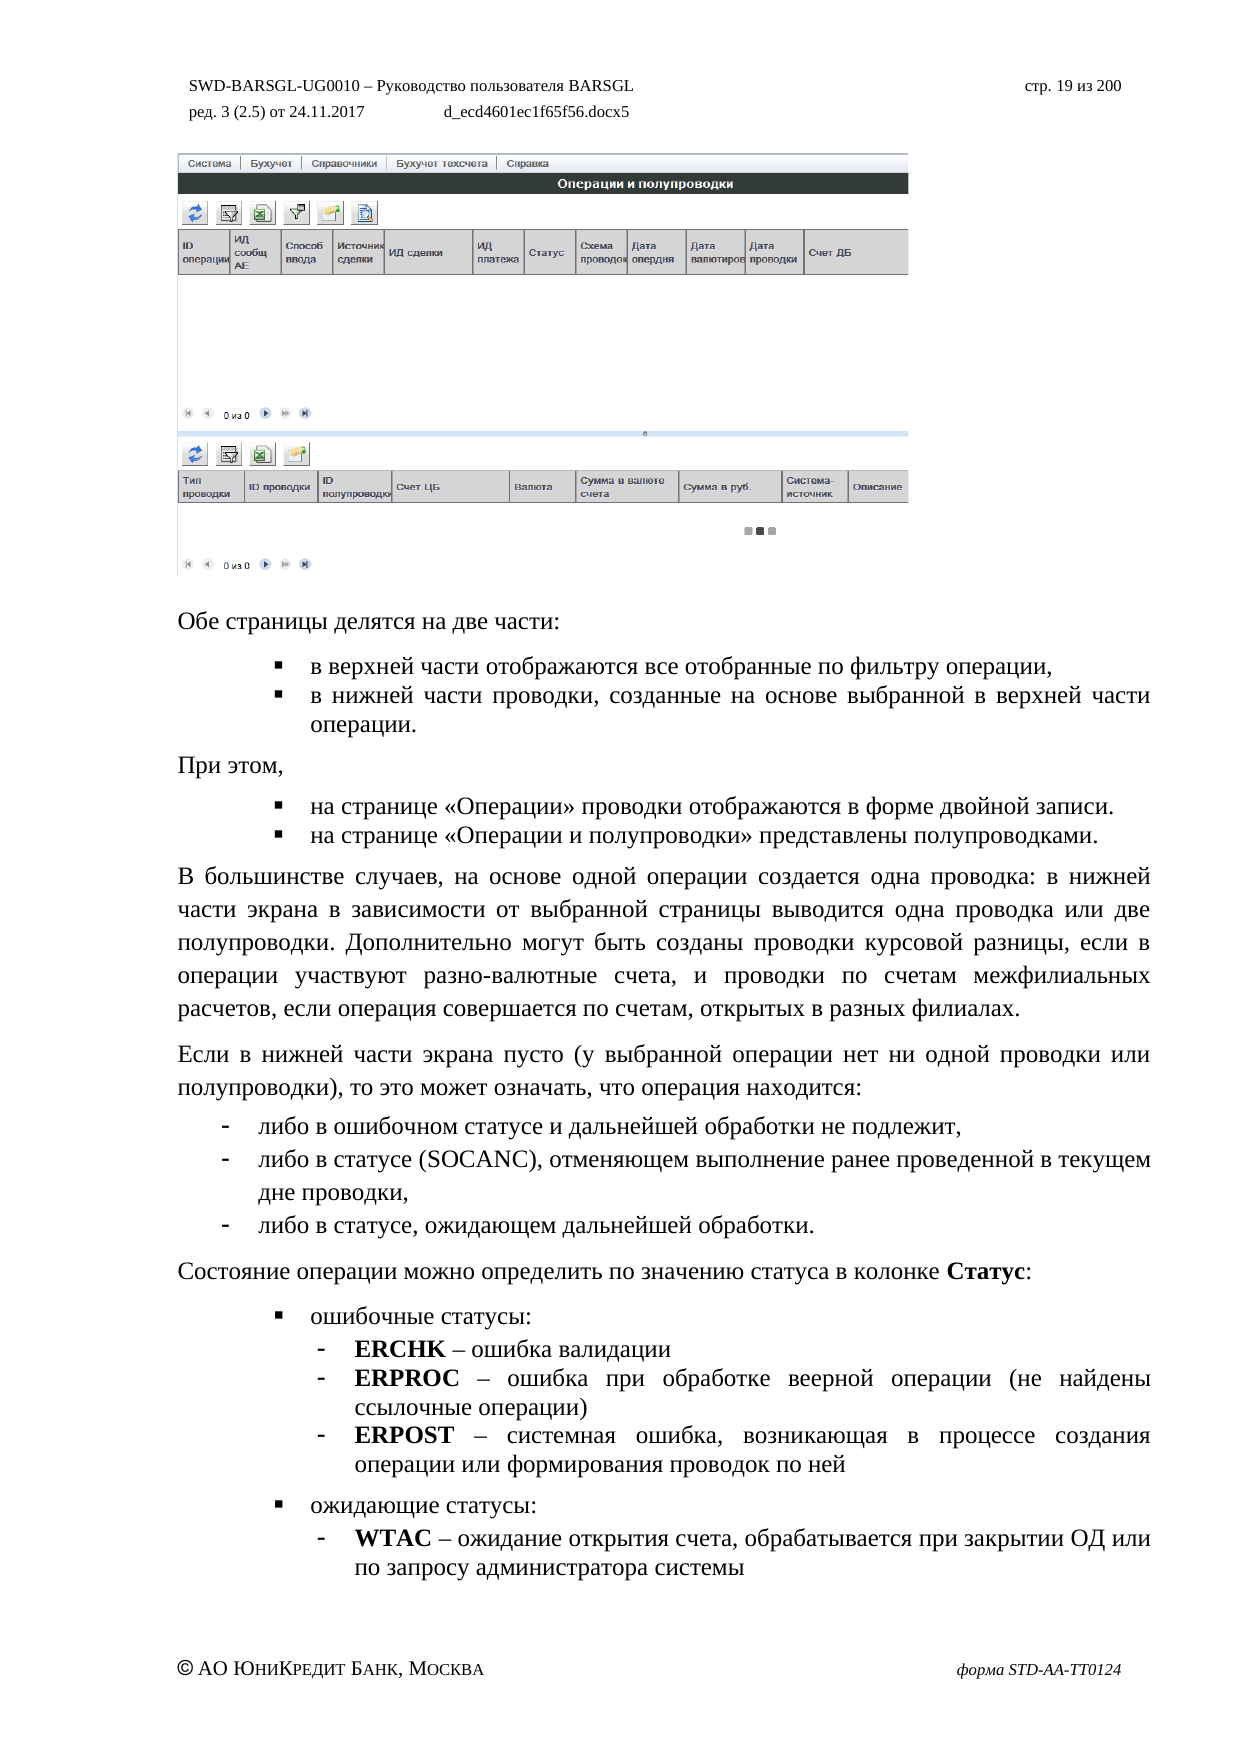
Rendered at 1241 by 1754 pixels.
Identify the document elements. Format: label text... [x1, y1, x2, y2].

picture [177, 153, 909, 577]
list на странице «Операции и полупроводки» представлены полупроводками. [273, 820, 1152, 849]
text При этом, [177, 750, 1152, 779]
list либо в статусе (SOCANC), отменяющем выполнение ранее проведенной в текущем дне проводки, [221, 1144, 1152, 1206]
list ожидающие статусы: [273, 1491, 1152, 1519]
list WTAC – ожидание открытия счета, обрабатывается при закрытии ОД или по запросу администратора системы [317, 1523, 1152, 1581]
text В большинстве случаев, на основе одной операции создается одна проводка: в нижней части экрана в зависимости от выбранной страницы выводится одна проводка или две полупроводки. Дополнительно могут быть созданы проводки курсовой разницы, если в операции участвуют разно-валютные счета, и проводки по счетам межфилиальных расчетов, если операция совершается по счетам, открытых в разных филиалах. [177, 861, 1152, 1022]
list в нижней части проводки, созданные на основе выбранной в верхней части операции. [273, 680, 1152, 737]
list ERPROC – ошибка при обработке веерной операции (не найдены ссылочные операции) [317, 1363, 1152, 1421]
list ERPOST – системная ошибка, возникающая в процессе создания операции или формирования проводок по ней [317, 1421, 1152, 1478]
text Состояние операции можно определить по значению статуса в колонке Статус: [177, 1256, 1152, 1284]
list в верхней части отображаются все отобранные по фильтру операции, [273, 651, 1152, 680]
list ошибочные статусы: [273, 1301, 1152, 1330]
list ERCHK – ошибка валидации [317, 1334, 1152, 1363]
list либо в статусе, ожидающем дальнейшей обработки. [221, 1210, 1152, 1239]
list либо в ошибочном статусе и дальнейшей обработки не подлежит, [221, 1111, 1152, 1140]
list на странице «Операции» проводки отображаются в форме двойной записи. [273, 791, 1152, 820]
text Обе страницы делятся на две части: [177, 606, 1152, 634]
text Если в нижней части экрана пусто (у выбранной операции нет ни одной проводки или полупроводки), то это может означать, что операция находится: [177, 1039, 1152, 1101]
